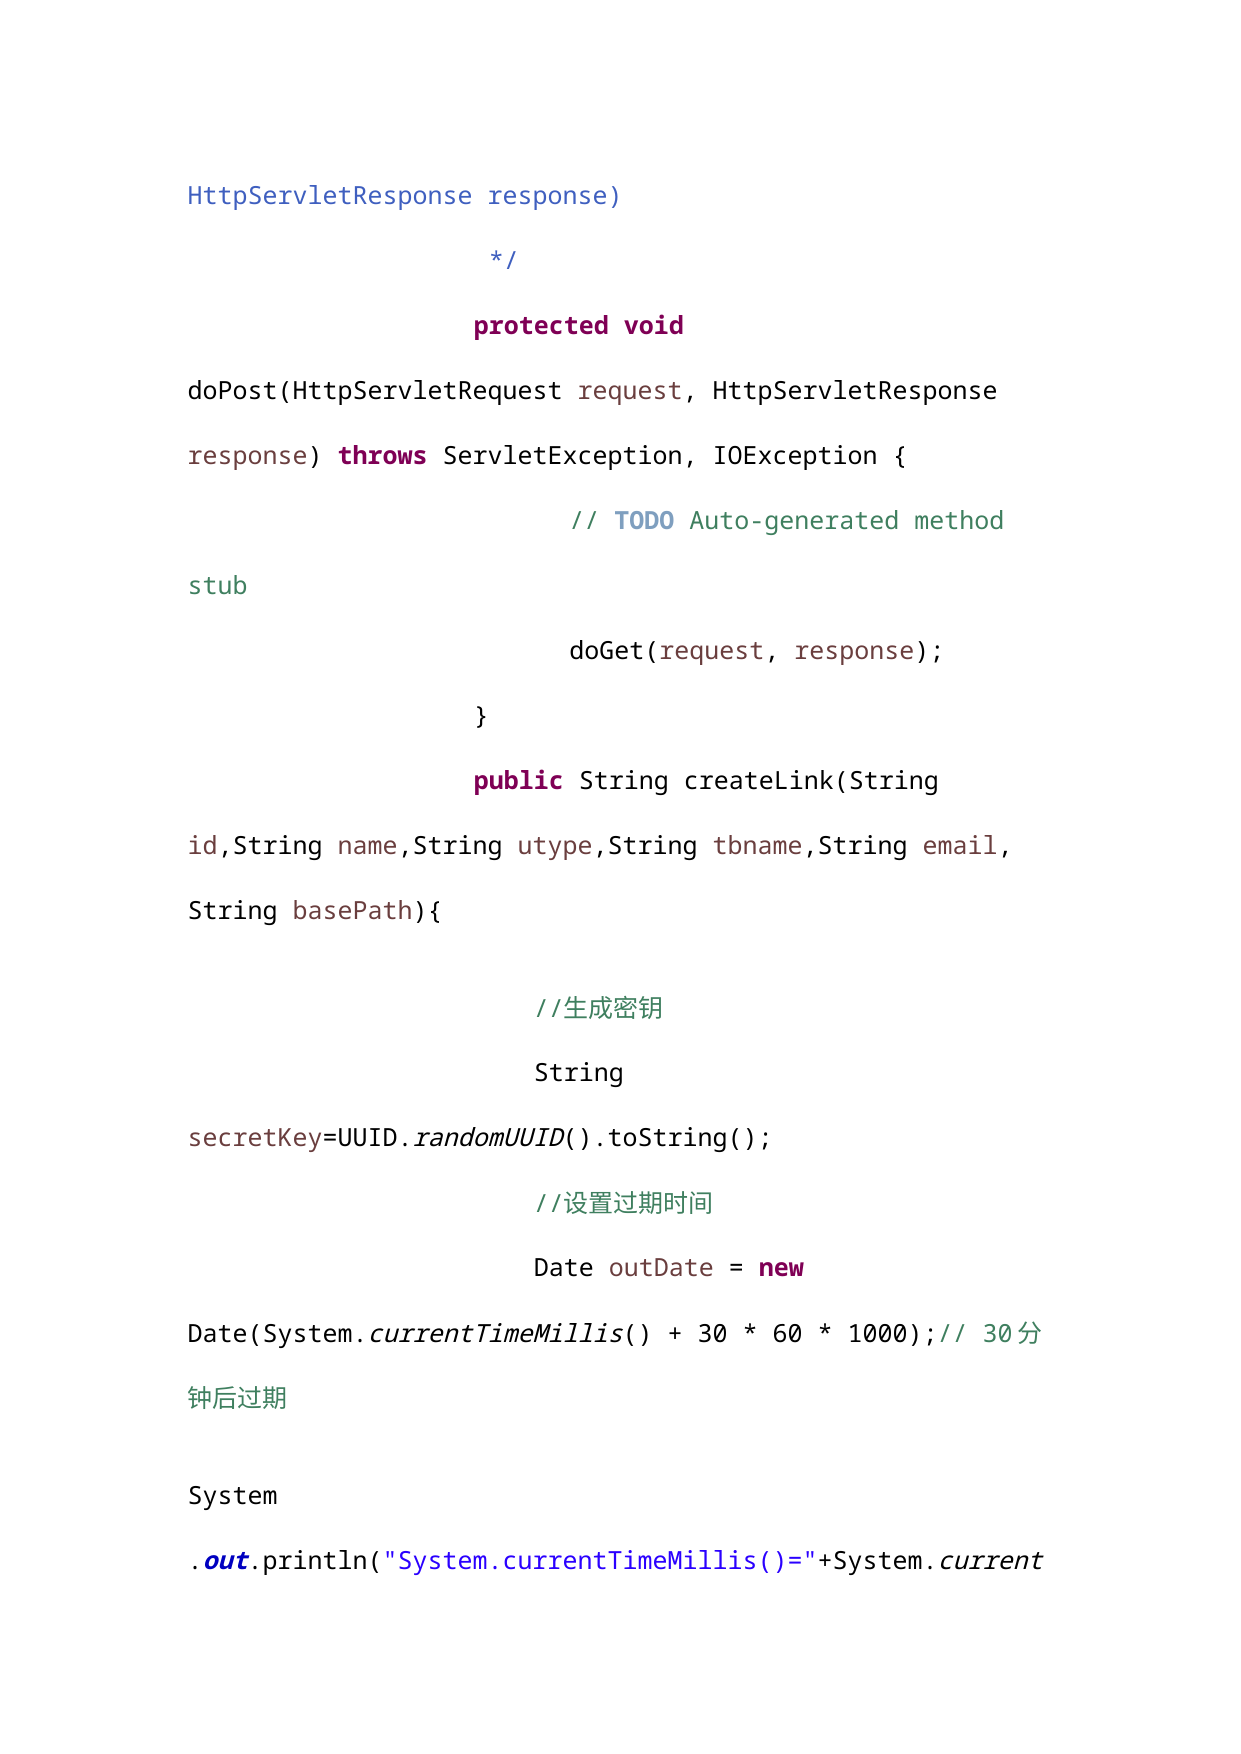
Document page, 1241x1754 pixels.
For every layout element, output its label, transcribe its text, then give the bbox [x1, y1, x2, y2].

text */ [187, 227, 1053, 292]
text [187, 1429, 1053, 1592]
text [187, 162, 1053, 227]
text //生成密钥 [187, 974, 1053, 1039]
text doGet(request, response); [187, 617, 1053, 682]
text public String createLink(String id,String name,String utype,String tbname,String email, String basePath){ [187, 747, 1053, 942]
text protected void doPost(HttpServletRequest request, HttpServletResponse response) throws ServletException, IOException { [187, 292, 1053, 487]
text String secretKey=UUID.randomUUID().toString(); [187, 1039, 1053, 1169]
text // TODO Auto-generated method stub [187, 487, 1053, 617]
text //设置过期时间 [187, 1169, 1053, 1234]
text Date outDate = new Date(System.currentTimeMillis() + 30 * 60 * 1000);// 30分钟后过期 [187, 1234, 1053, 1429]
text } [187, 682, 1053, 747]
